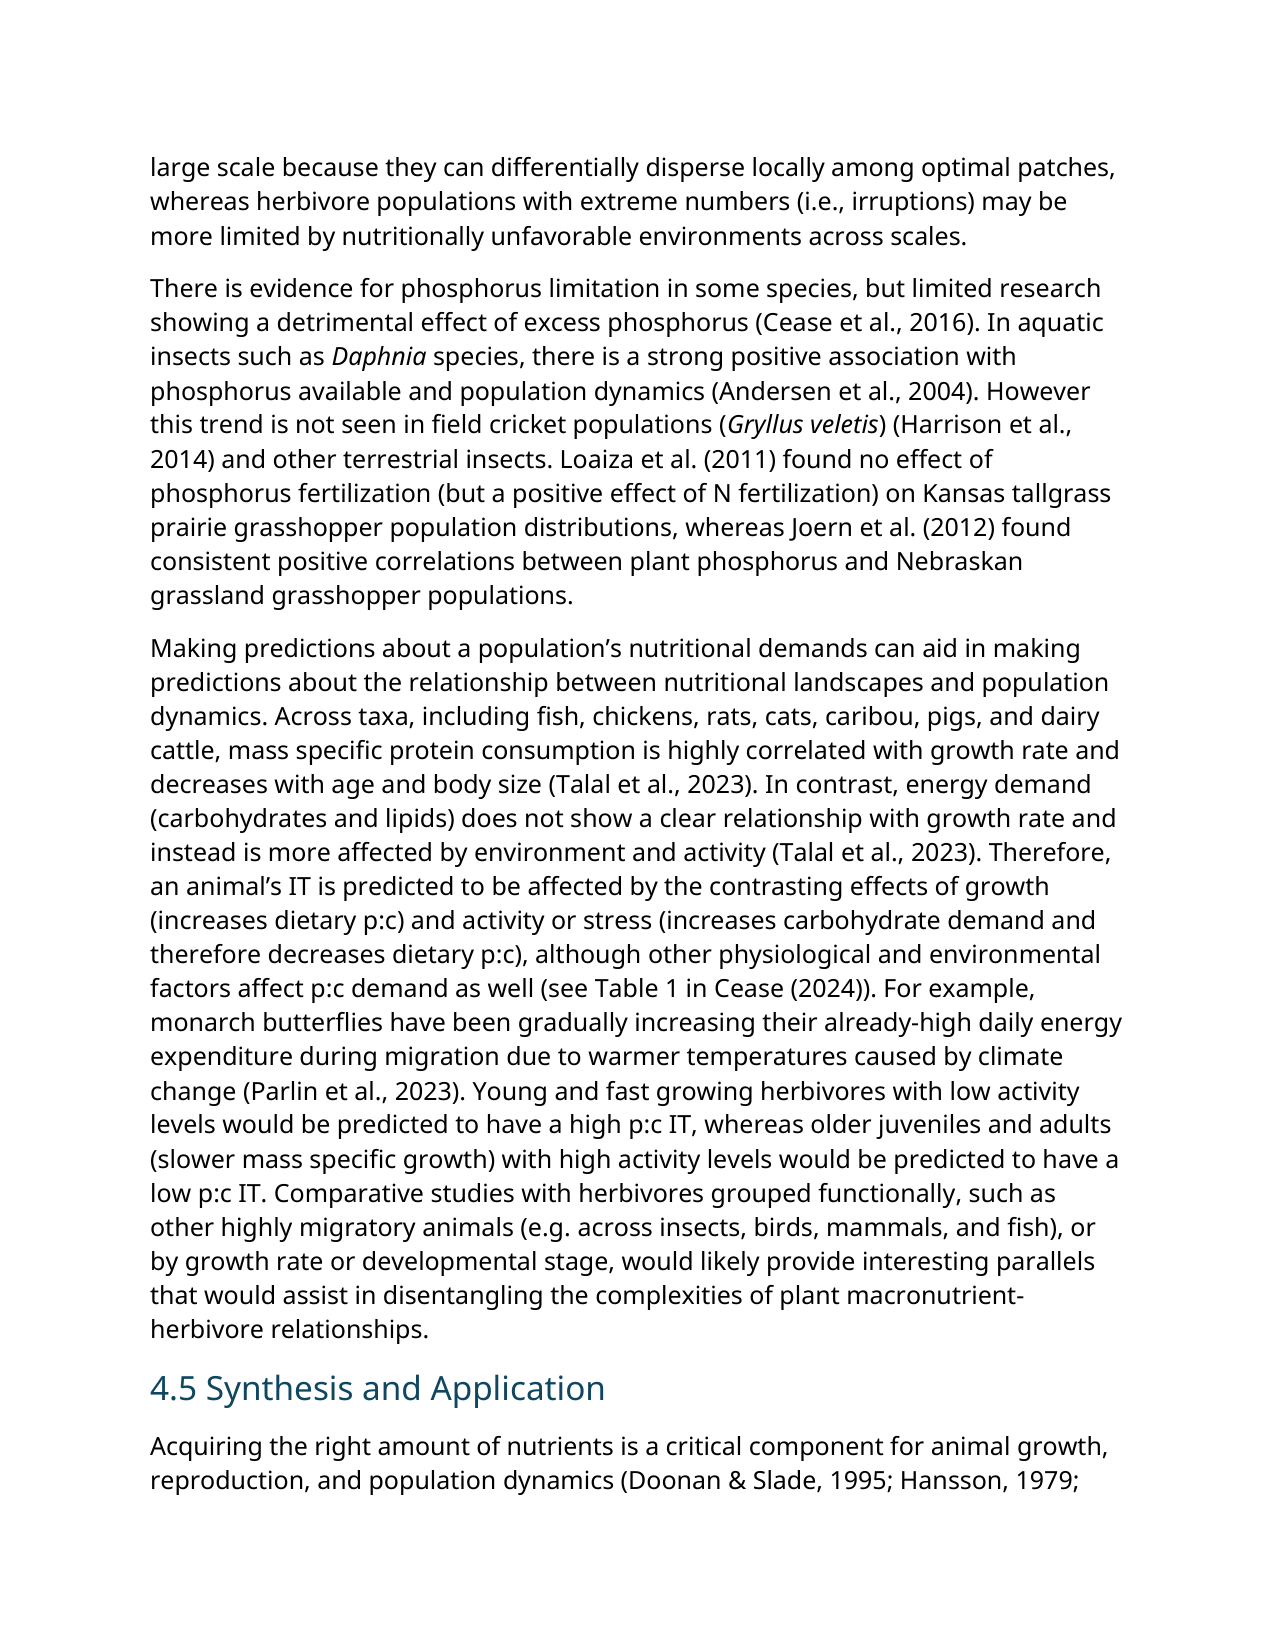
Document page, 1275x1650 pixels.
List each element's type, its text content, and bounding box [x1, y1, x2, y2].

text There is evidence for phosphorus limitation in some species, but limited research showing a detrimental effect of excess phosphorus (Cease et al., 2016). In aquatic insects such as Daphnia species, there is a strong positive association with phosphorus available and population dynamics (Andersen et al., 2004). However this trend is not seen in field cricket populations (Gryllus veletis) (Harrison et al., 2014) and other terrestrial insects. Loaiza et al. (2011) found no effect of phosphorus fertilization (but a positive effect of N fertilization) on Kansas tallgrass prairie grasshopper population distributions, whereas Joern et al. (2012) found consistent positive correlations between plant phosphorus and Nebraskan grassland grasshopper populations. [150, 271, 1125, 612]
text Making predictions about a population’s nutritional demands can aid in making predictions about the relationship between nutritional landscapes and population dynamics. Across taxa, including fish, chickens, rats, cats, caribou, pigs, and dairy cattle, mass specific protein consumption is highly correlated with growth rate and decreases with age and body size (Talal et al., 2023). In contrast, energy demand (carbohydrates and lipids) does not show a clear relationship with growth rate and instead is more affected by environment and activity (Talal et al., 2023). Therefore, an animal’s IT is predicted to be affected by the contrasting effects of growth (increases dietary p:c) and activity or stress (increases carbohydrate demand and therefore decreases dietary p:c), although other physiological and environmental factors affect p:c demand as well (see Table 1 in Cease (2024)). For example, monarch butterflies have been gradually increasing their already-high daily energy expenditure during migration due to warmer temperatures caused by climate change (Parlin et al., 2023). Young and fast growing herbivores with low activity levels would be predicted to have a high p:c IT, whereas older juveniles and adults (slower mass specific growth) with high activity levels would be predicted to have a low p:c IT. Comparative studies with herbivores grouped functionally, such as other highly migratory animals (e.g. across insects, birds, mammals, and fish), or by growth rate or developmental stage, would likely provide interesting parallels that would assist in disentangling the complexities of plant macronutrient-herbivore relationships. [150, 630, 1125, 1346]
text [150, 1428, 1125, 1497]
subtitle 4.5 Synthesis and Application [150, 1364, 1125, 1410]
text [150, 150, 1125, 252]
